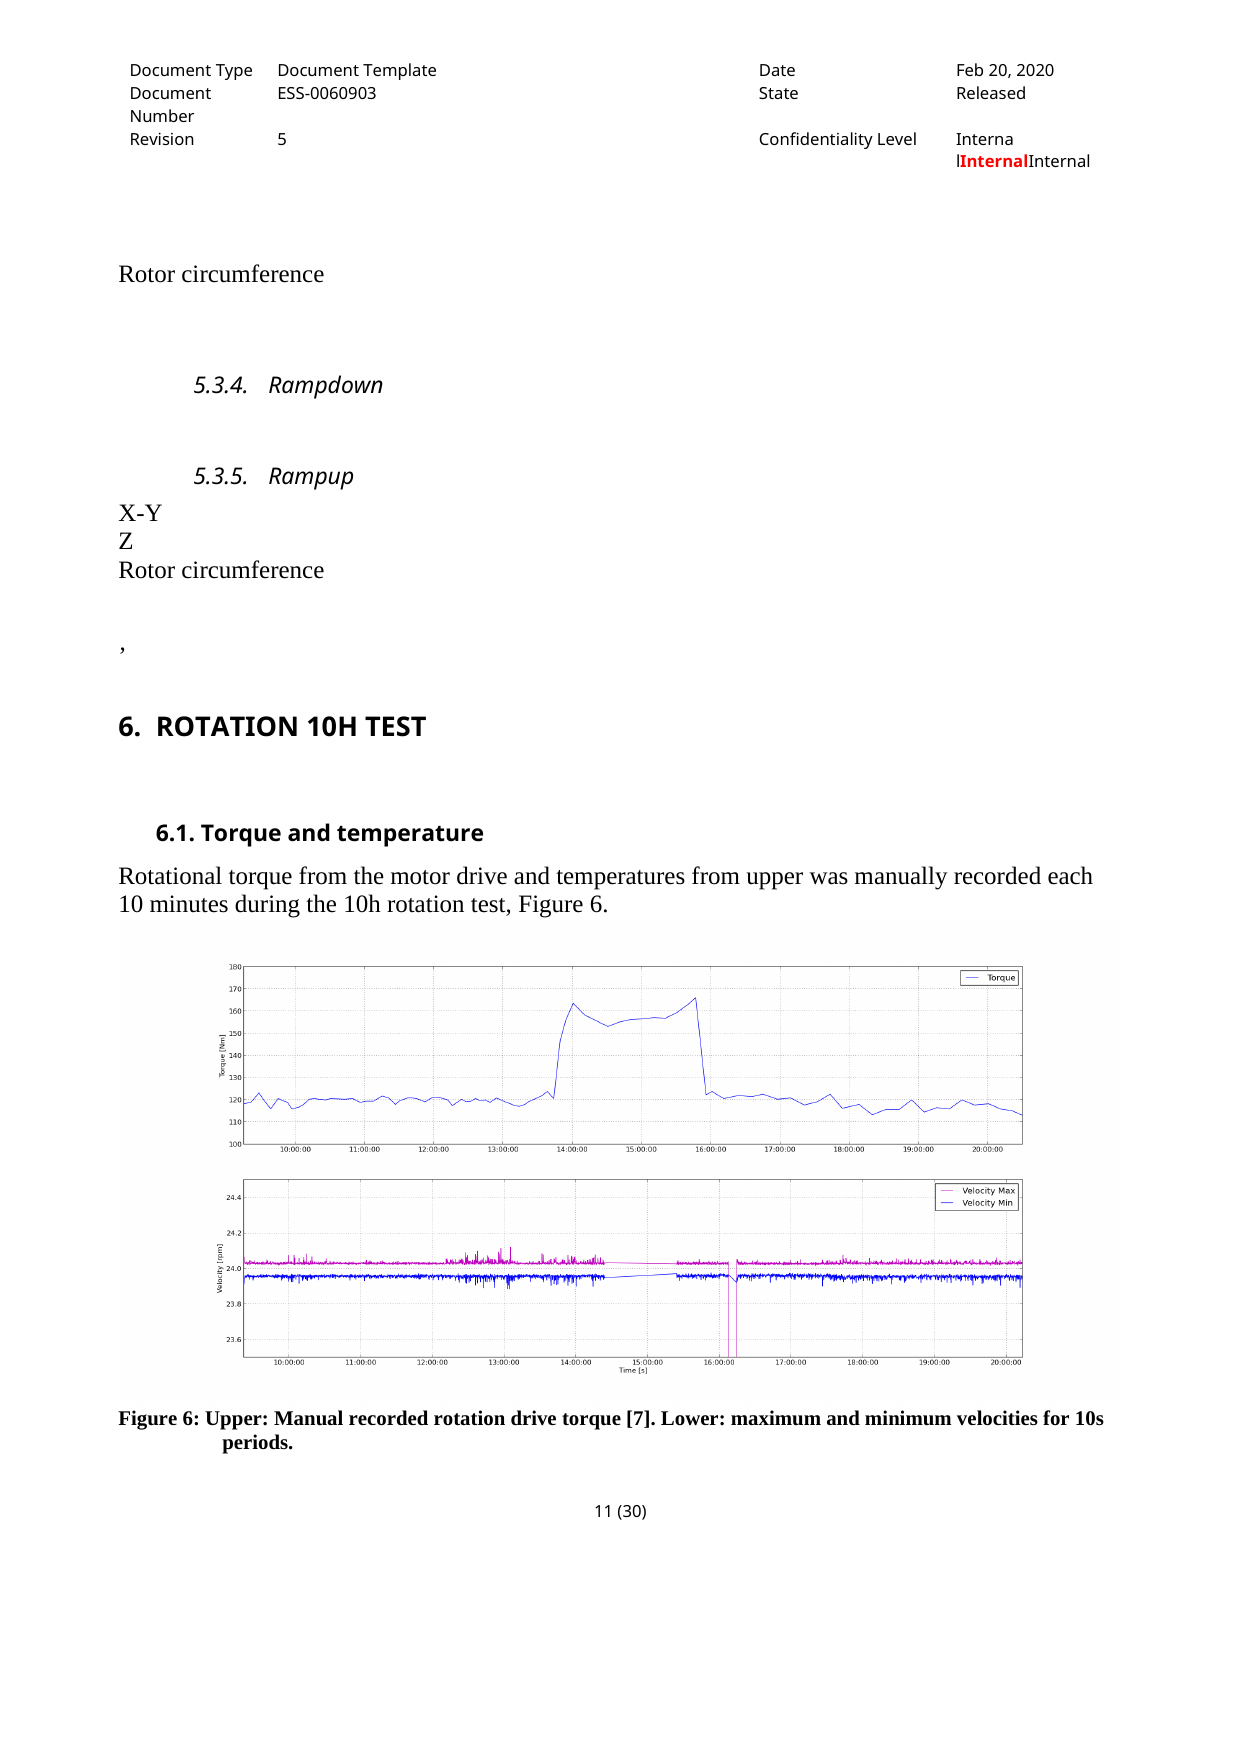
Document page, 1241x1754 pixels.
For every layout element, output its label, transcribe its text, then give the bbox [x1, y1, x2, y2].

subtitle Rampdown [193, 369, 1122, 400]
subtitle Rampup [193, 460, 1122, 491]
text Rotor circumference [118, 259, 1122, 288]
text Z [118, 526, 1122, 555]
subtitle Torque and temperature [156, 817, 1122, 848]
text Rotor circumference [118, 555, 1122, 584]
picture [118, 918, 1123, 1406]
text X-Y [118, 498, 1122, 526]
text ’ [118, 641, 1122, 670]
subtitle Rotation 10h test [118, 708, 1122, 744]
